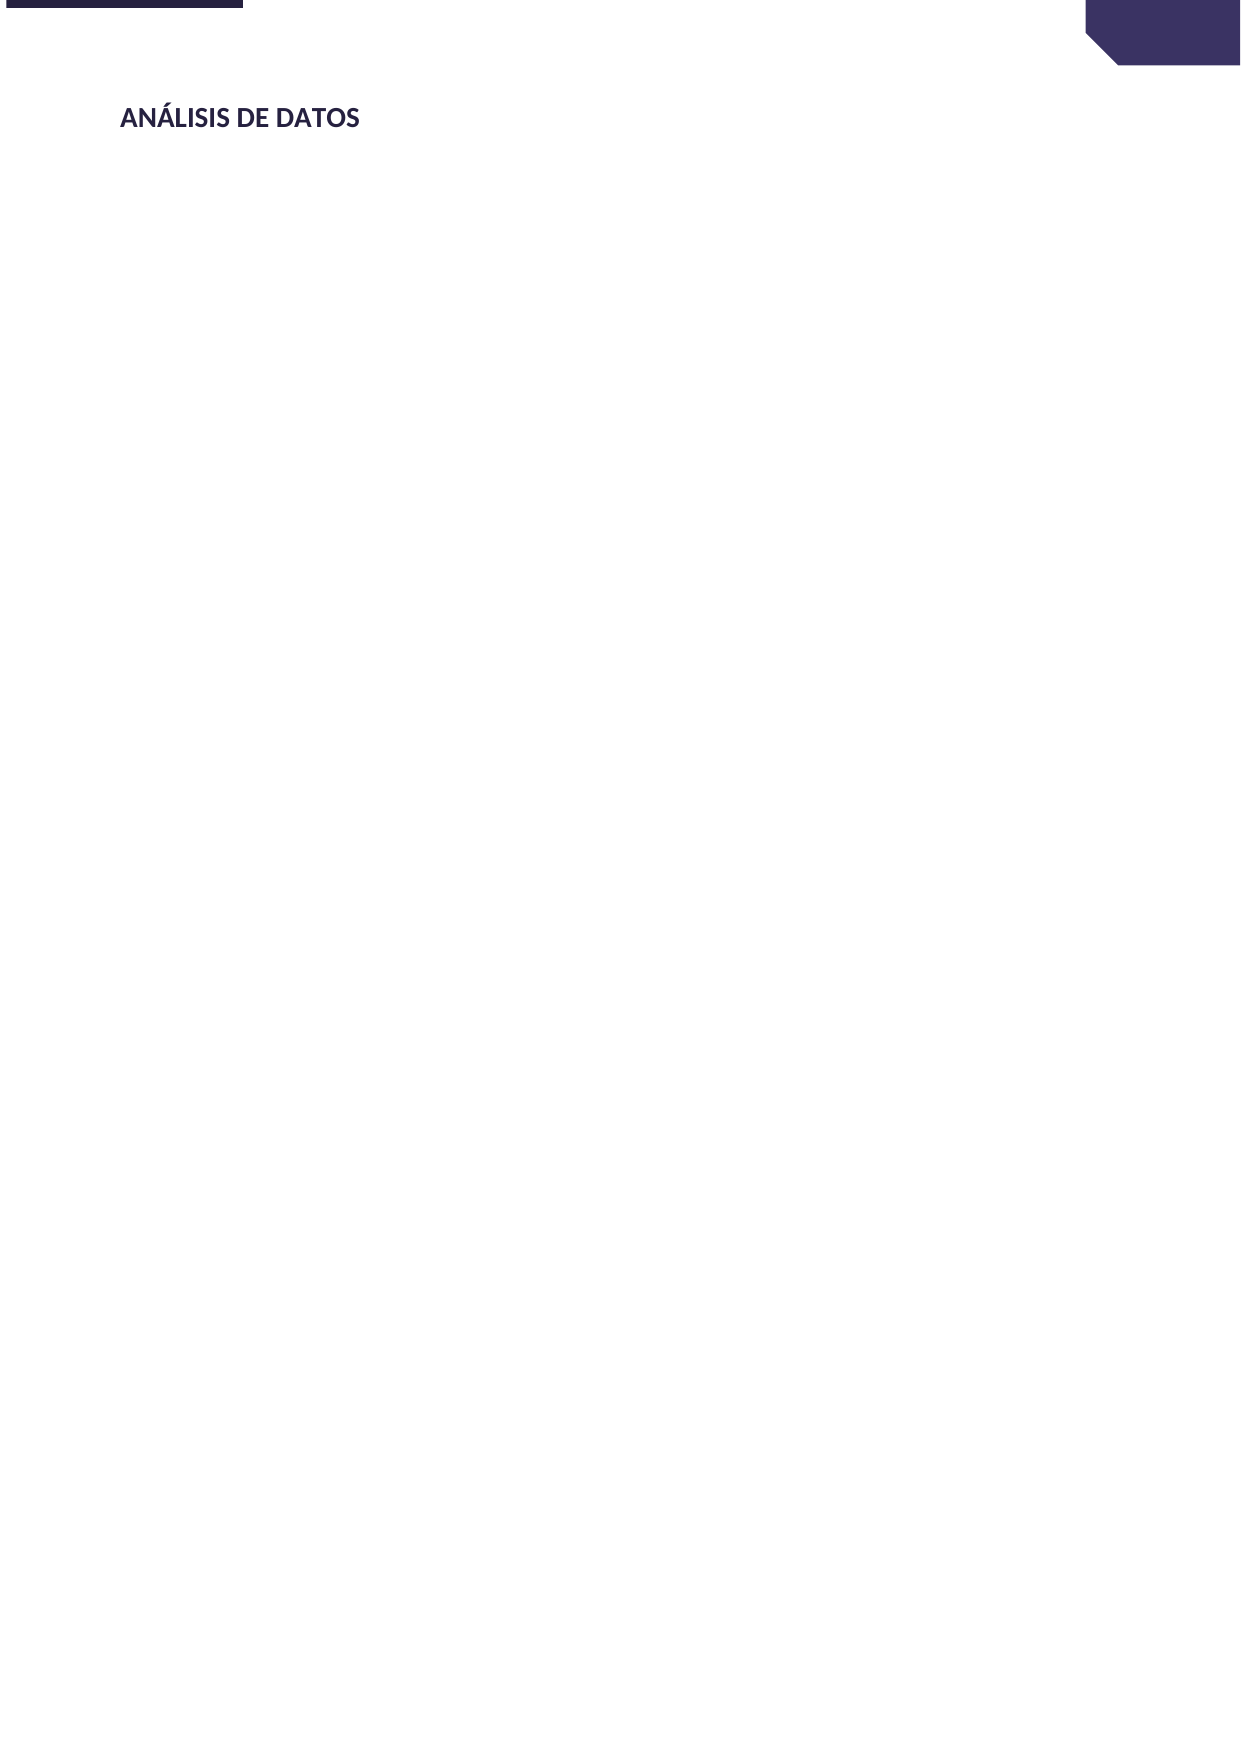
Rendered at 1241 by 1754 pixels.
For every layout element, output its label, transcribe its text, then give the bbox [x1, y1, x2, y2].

subtitle ANÁLISIS DE DATOS [120, 99, 1166, 134]
